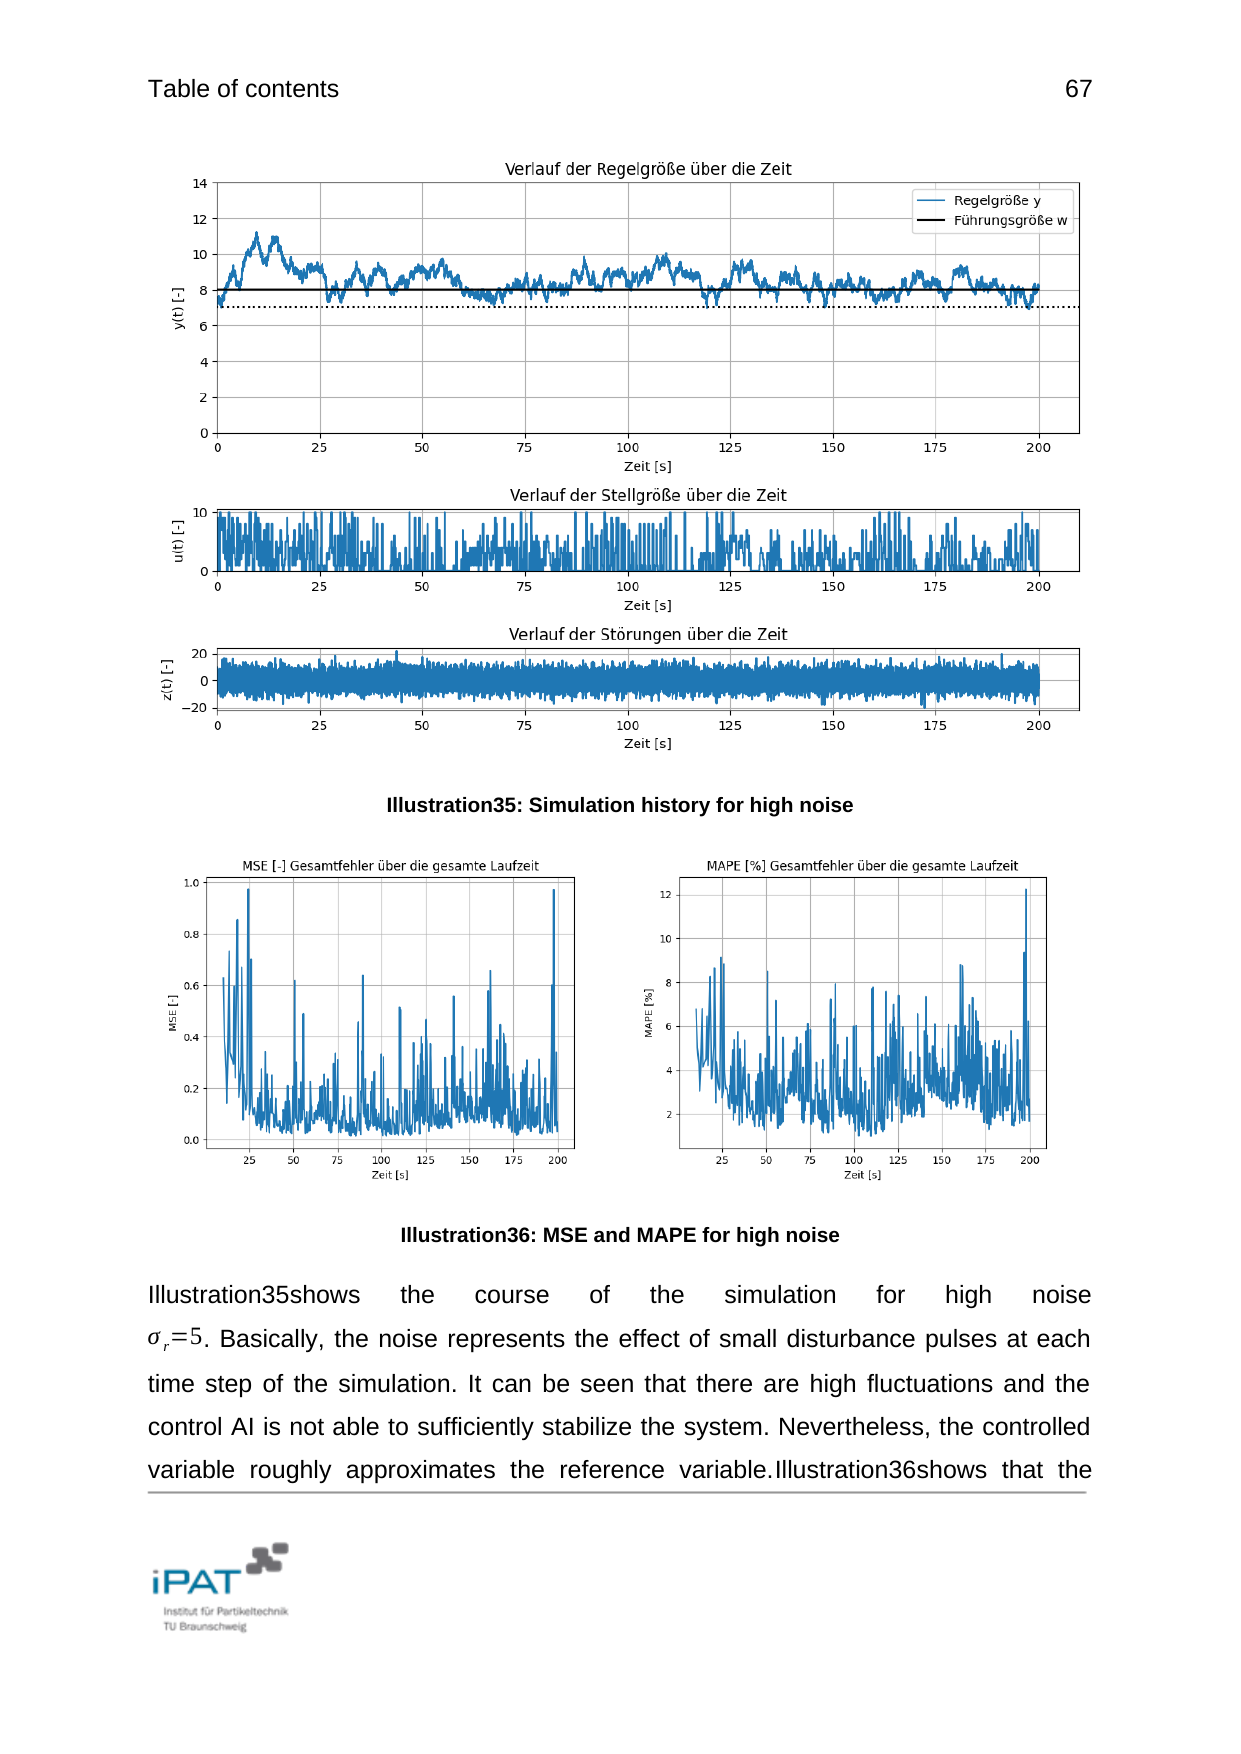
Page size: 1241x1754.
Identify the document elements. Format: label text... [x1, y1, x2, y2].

text Illustration35: Simulation history for high noise [148, 793, 1092, 817]
picture [147, 1491, 1090, 1496]
text Illustration36: MSE and MAPE for high noise [148, 1223, 1092, 1247]
picture [147, 1534, 300, 1645]
picture [147, 850, 1093, 1187]
picture [147, 147, 1093, 759]
